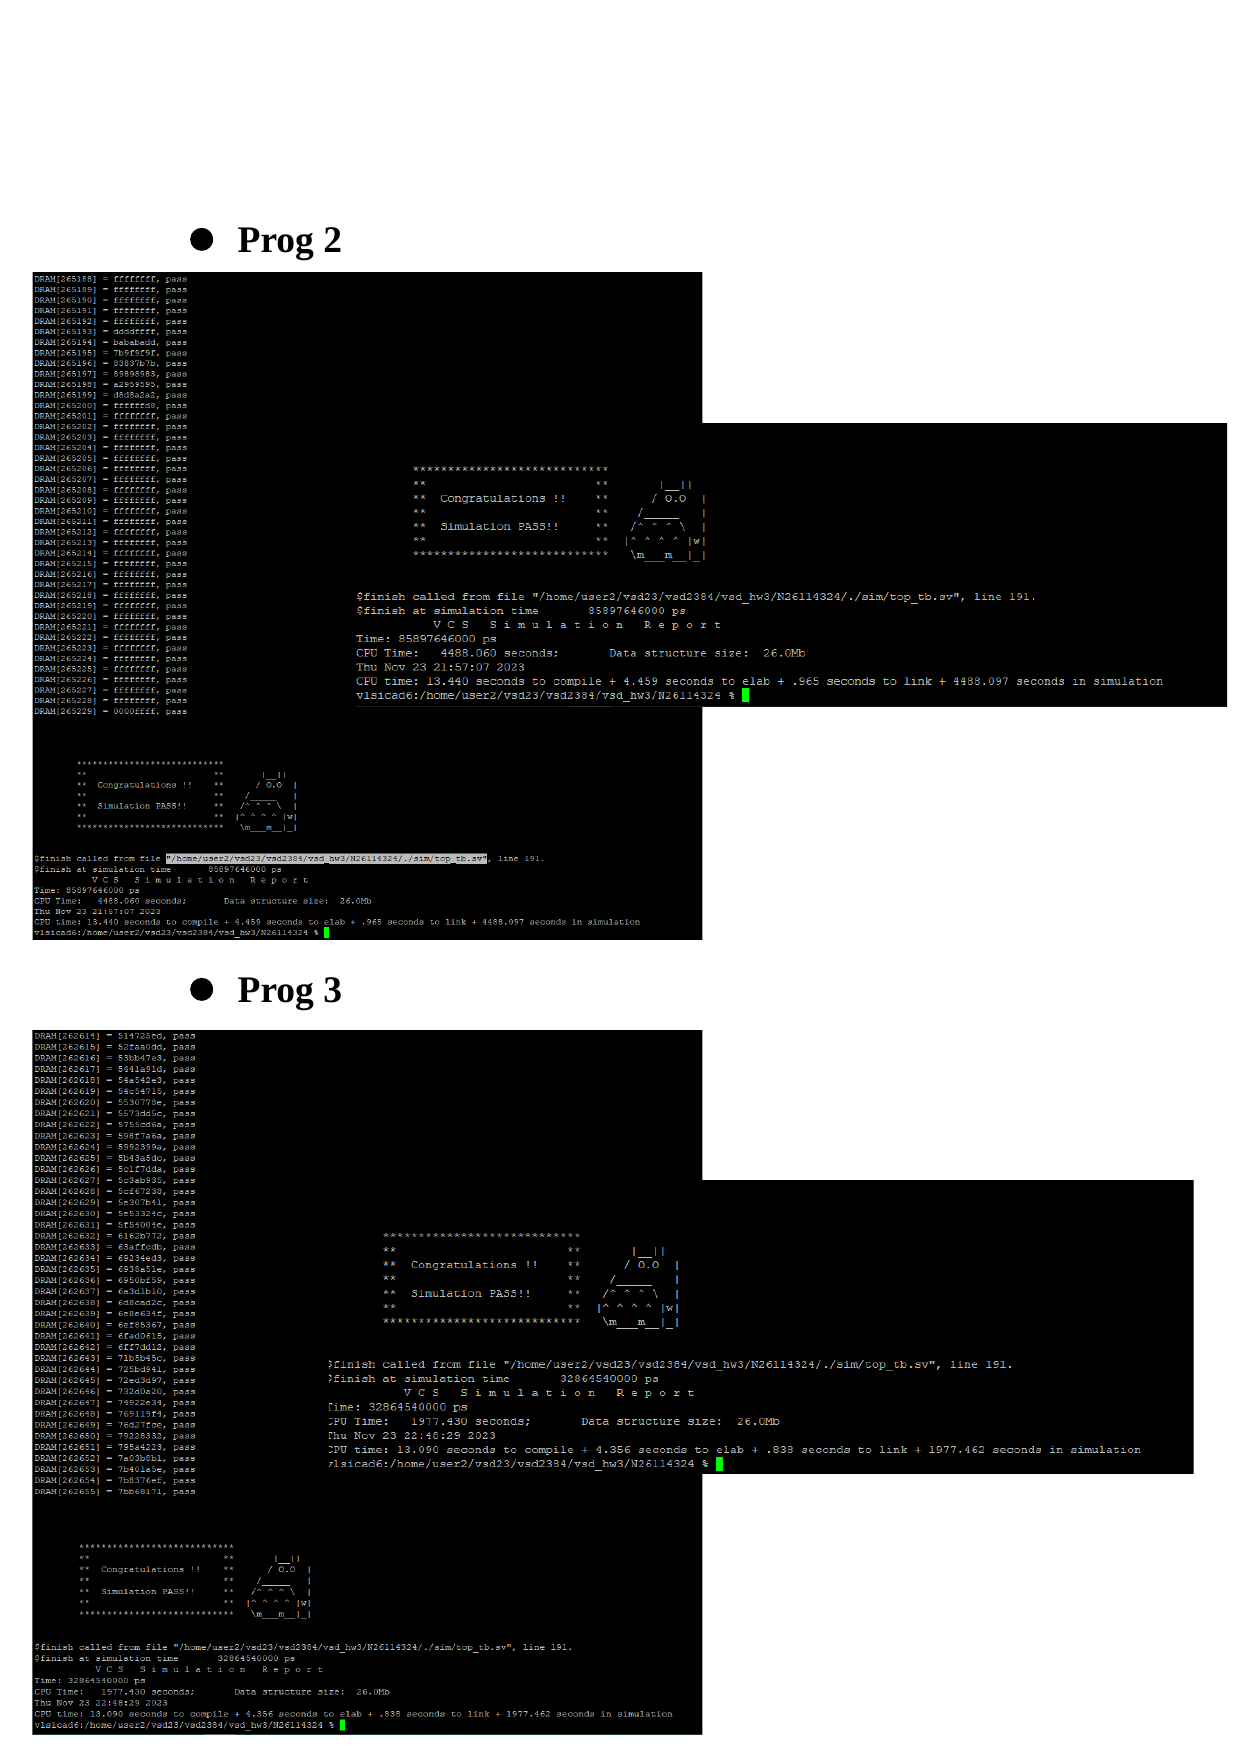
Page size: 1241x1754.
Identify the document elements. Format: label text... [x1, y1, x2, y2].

picture [32, 1030, 1194, 1735]
picture [32, 272, 1228, 940]
list Prog 3 [187, 952, 1053, 1027]
list Prog 2 [187, 202, 1053, 277]
